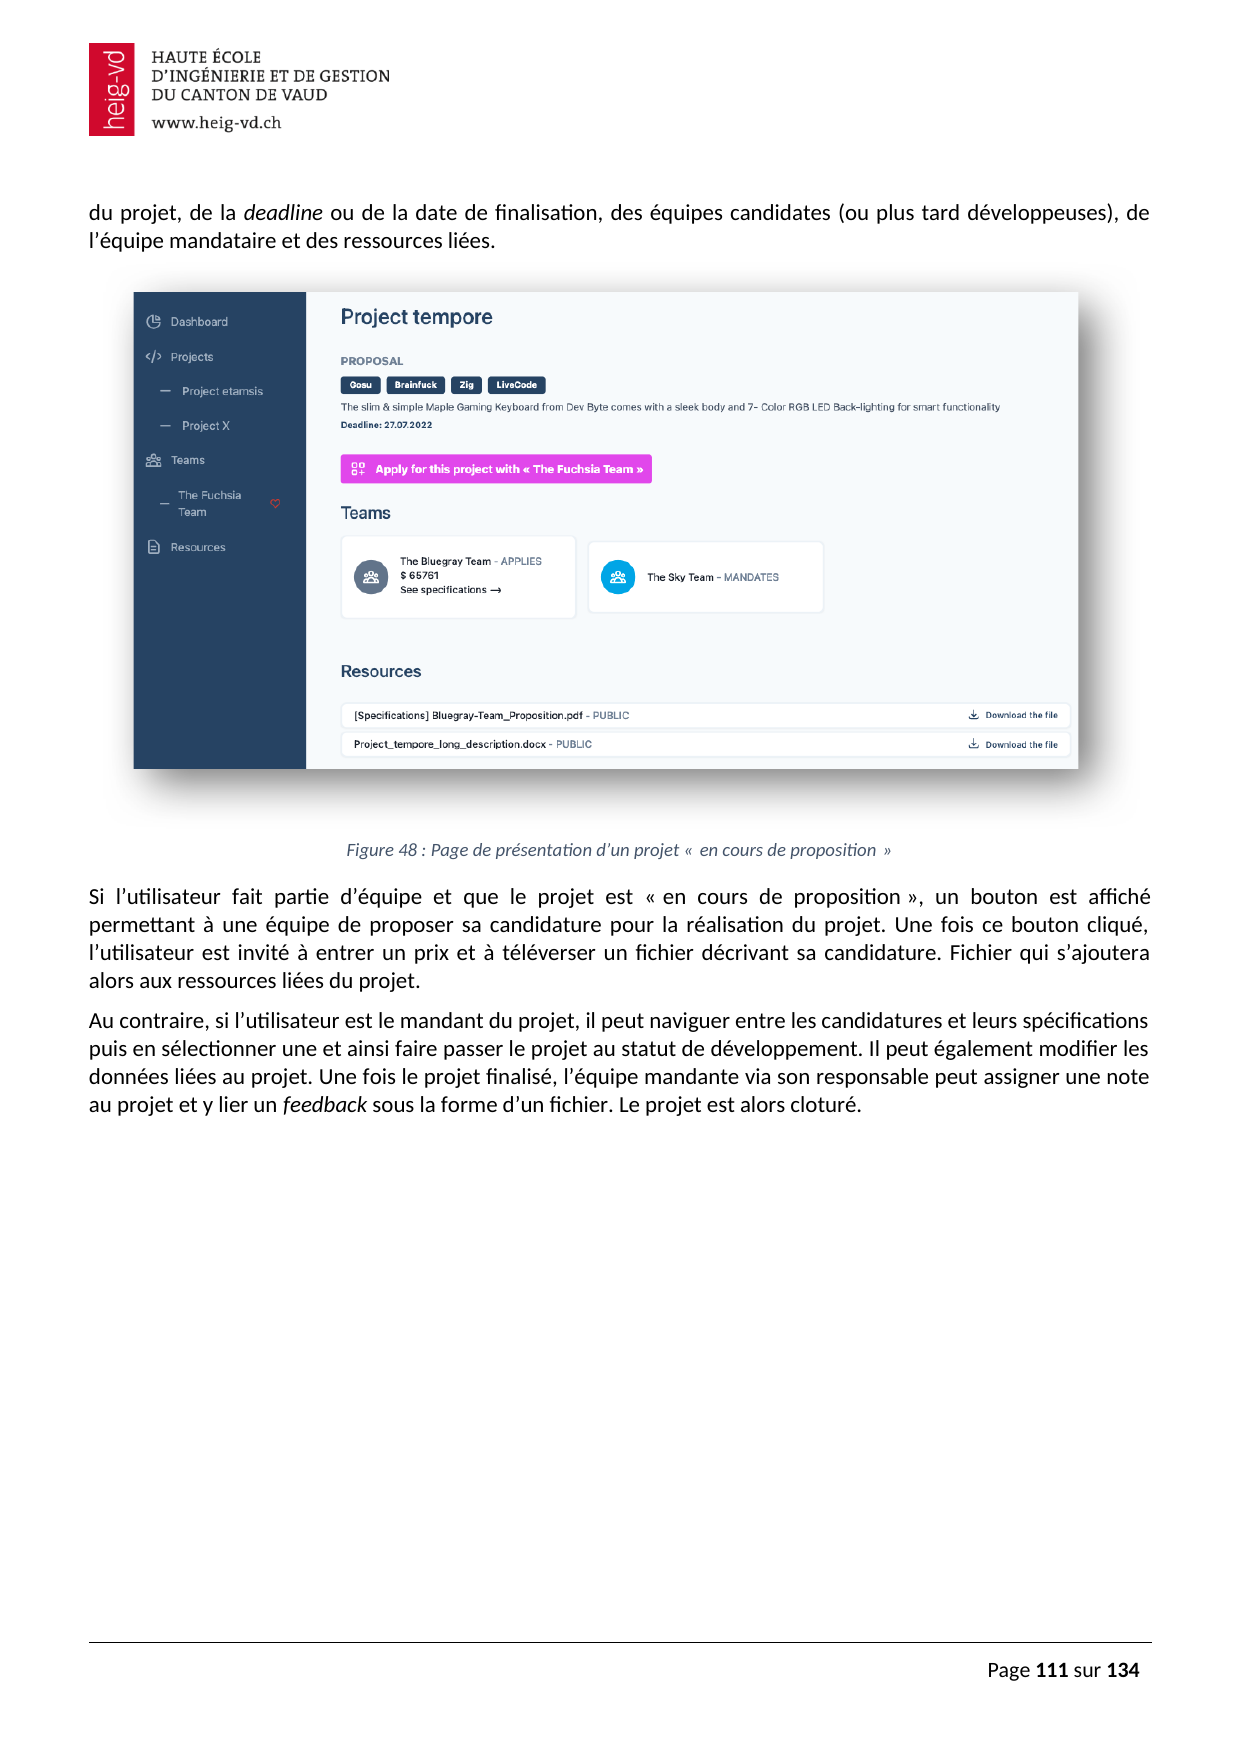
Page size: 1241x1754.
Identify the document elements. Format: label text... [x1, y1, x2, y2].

picture [89, 43, 389, 136]
text Au contraire, si l’utilisateur est le mandant du projet, il peut naviguer entre les candidatures et leurs spécifications puis en sélectionner une et ainsi faire passer le projet au statut de développement. Il peut également modifier les données liées au projet. Une fois le projet finalisé, l’équipe mandante via son responsable peut assigner une note au projet et y lier un feedback sous la forme d’un fichier. Le projet est alors cloturé. [89, 1006, 1152, 1118]
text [89, 198, 1152, 254]
text Figure 48 : Page de présentation d’un projet « en cours de proposition » [89, 838, 1152, 861]
text Si l’utilisateur fait partie d’équipe et que le projet est « en cours de proposition », un bouton est affiché permettant à une équipe de proposer sa candidature pour la réalisation du projet. Une fois ce bouton cliqué, l’utilisateur est invité à entrer un prix et à téléverser un fichier décrivant sa candidature. Fichier qui s’ajoutera alors aux ressources liées du projet. [89, 882, 1152, 994]
picture [133, 292, 1079, 769]
